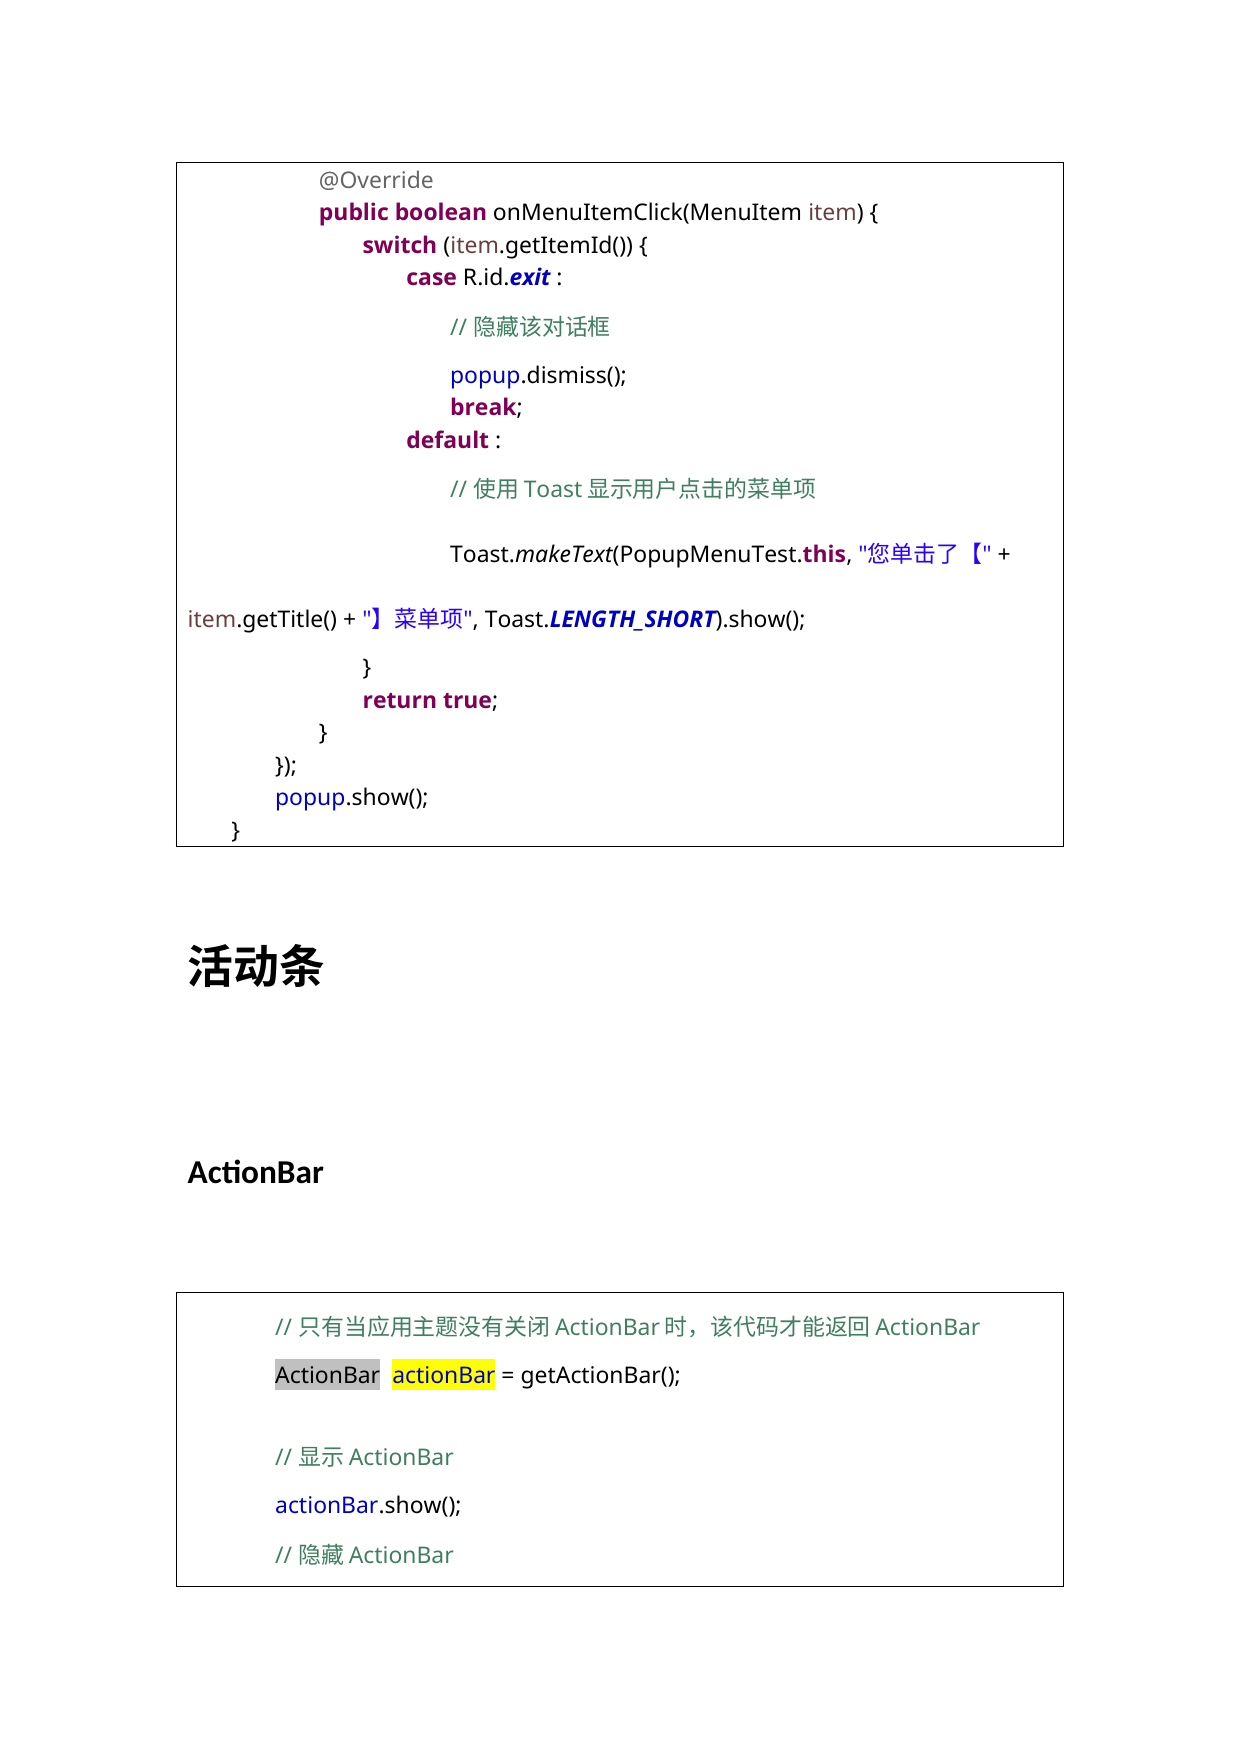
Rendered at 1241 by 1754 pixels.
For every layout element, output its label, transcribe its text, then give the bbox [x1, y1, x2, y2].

subtitle ActionBar [187, 1139, 1053, 1204]
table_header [177, 1293, 1063, 1586]
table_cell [177, 163, 1063, 846]
subtitle 活动条 [187, 914, 1053, 1012]
